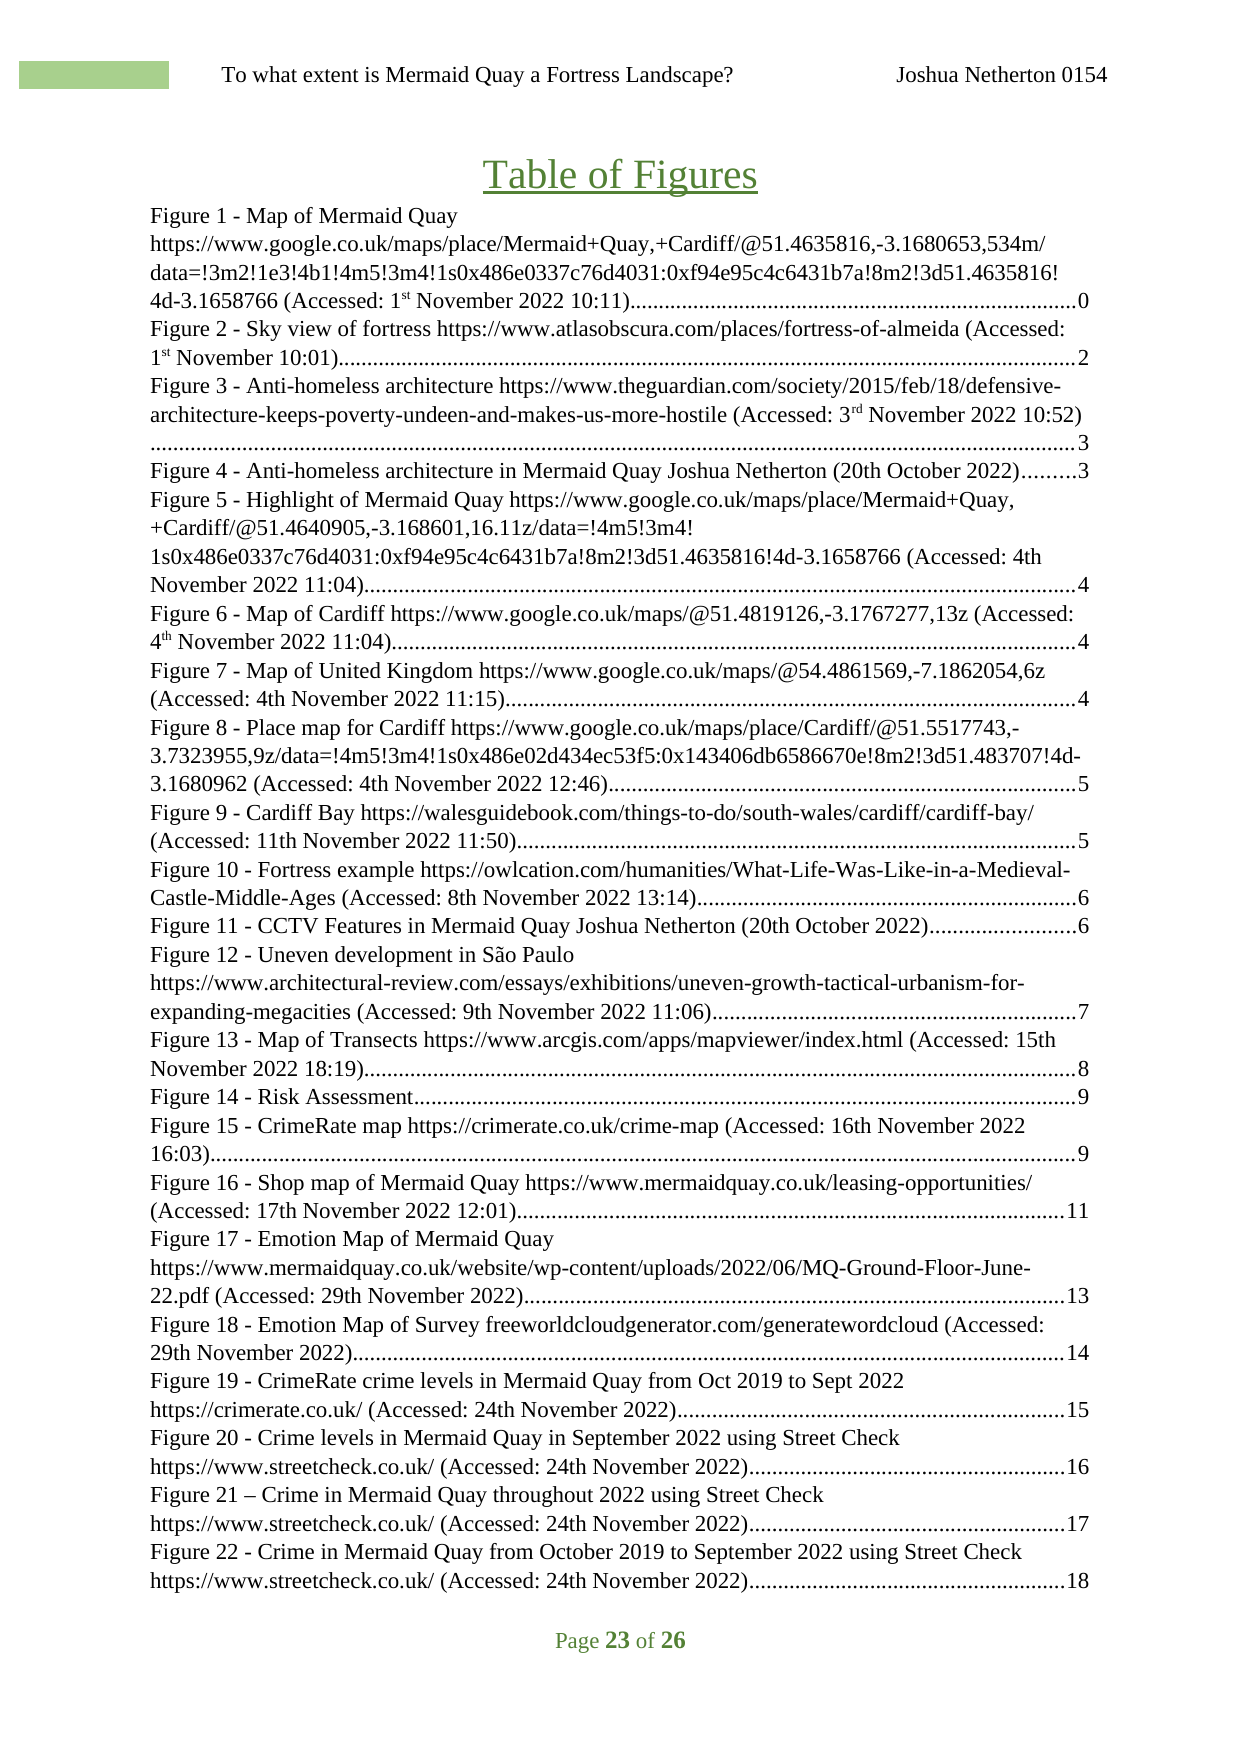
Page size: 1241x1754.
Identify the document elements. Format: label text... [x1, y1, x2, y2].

text Figure 7 - Map of United Kingdom https://www.google.co.uk/maps/@54.4861569,-7.1862054,6z (Accessed: 4th November 2022 11:15) 4 [150, 657, 1090, 711]
text Figure 8 - Place map for Cardiff https://www.google.co.uk/maps/place/Cardiff/@51.5517743,-3.7323955,9z/data=!4m5!3m4!1s0x486e02d434ec53f5:0x143406db6586670e!8m2!3d51.483707!4d-3.1680962 (Accessed: 4th November 2022 12:46) 5 [150, 713, 1090, 797]
text Figure 17 - Emotion Map of Mermaid Quay https://www.mermaidquay.co.uk/website/wp-content/uploads/2022/06/MQ-Ground-Floor-June-22.pdf (Accessed: 29th November 2022) 13 [150, 1225, 1090, 1309]
text Figure 20 - Crime levels in Mermaid Quay in September 2022 using Street Check https://www.streetcheck.co.uk/ (Accessed: 24th November 2022) 16 [150, 1424, 1090, 1479]
text Figure 4 - Anti-homeless architecture in Mermaid Quay Joshua Netherton (20th October 2022) 3 [150, 458, 1090, 484]
subtitle Table of Figures [150, 150, 1090, 198]
text Figure 13 - Map of Transects https://www.arcgis.com/apps/mapviewer/index.html (Accessed: 15th November 2022 18:19) 8 [150, 1026, 1090, 1081]
text Figure 5 - Highlight of Mermaid Quay https://www.google.co.uk/maps/place/Mermaid+Quay,+Cardiff/@51.4640905,-3.168601,16.11z/data=!4m5!3m4!1s0x486e0337c76d4031:0xf94e95c4c6431b7a!8m2!3d51.4635816!4d-3.1658766 (Accessed: 4th November 2022 11:04) 4 [150, 486, 1090, 598]
text Figure 21 – Crime in Mermaid Quay throughout 2022 using Street Check https://www.streetcheck.co.uk/ (Accessed: 24th November 2022) 17 [150, 1481, 1090, 1536]
text Figure 2 - Sky view of fortress https://www.atlasobscura.com/places/fortress-of-almeida (Accessed: 1st November 10:01) 2 [150, 315, 1090, 370]
text Figure 10 - Fortress example https://owlcation.com/humanities/What-Life-Was-Like-in-a-Medieval-Castle-Middle-Ages (Accessed: 8th November 2022 13:14) 6 [150, 856, 1090, 911]
text Figure 11 - CCTV Features in Mermaid Quay Joshua Netherton (20th October 2022) 6 [150, 913, 1090, 939]
text Figure 16 - Shop map of Mermaid Quay https://www.mermaidquay.co.uk/leasing-opportunities/ (Accessed: 17th November 2022 12:01) 11 [150, 1168, 1090, 1223]
text Figure 19 - CrimeRate crime levels in Mermaid Quay from Oct 2019 to Sept 2022 https://crimerate.co.uk/ (Accessed: 24th November 2022) 15 [150, 1368, 1090, 1422]
text Figure 6 - Map of Cardiff https://www.google.co.uk/maps/@51.4819126,-3.1767277,13z (Accessed: 4th November 2022 11:04) 4 [150, 600, 1090, 654]
text Figure 12 - Uneven development in São Paulo https://www.architectural-review.com/essays/exhibitions/uneven-growth-tactical-urbanism-for-expanding-megacities (Accessed: 9th November 2022 11:06) 7 [150, 941, 1090, 1024]
text Figure 3 - Anti-homeless architecture https://www.theguardian.com/society/2015/feb/18/defensive-architecture-keeps-poverty-undeen-and-makes-us-more-hostile (Accessed: 3rd November 2022 10:52) 3 [150, 372, 1090, 456]
text Figure 14 - Risk Assessment 9 [150, 1083, 1090, 1109]
text Figure 18 - Emotion Map of Survey freeworldcloudgenerator.com/generatewordcloud (Accessed: 29th November 2022) 14 [150, 1311, 1090, 1366]
text Figure 9 - Cardiff Bay https://walesguidebook.com/things-to-do/south-wales/cardiff/cardiff-bay/ (Accessed: 11th November 2022 11:50) 5 [150, 799, 1090, 854]
text Figure 1 - Map of Mermaid Quay https://www.google.co.uk/maps/place/Mermaid+Quay,+Cardiff/@51.4635816,-3.1680653,534m/data=!3m2!1e3!4b1!4m5!3m4!1s0x486e0337c76d4031:0xf94e95c4c6431b7a!8m2!3d51.4635816!4d-3.1658766 (Accessed: 1st November 2022 10:11) 0 [150, 202, 1090, 313]
text Figure 22 - Crime in Mermaid Quay from October 2019 to September 2022 using Street Check https://www.streetcheck.co.uk/ (Accessed: 24th November 2022) 18 [150, 1538, 1090, 1593]
text Figure 15 - CrimeRate map https://crimerate.co.uk/crime-map (Accessed: 16th November 2022 16:03) 9 [150, 1112, 1090, 1166]
